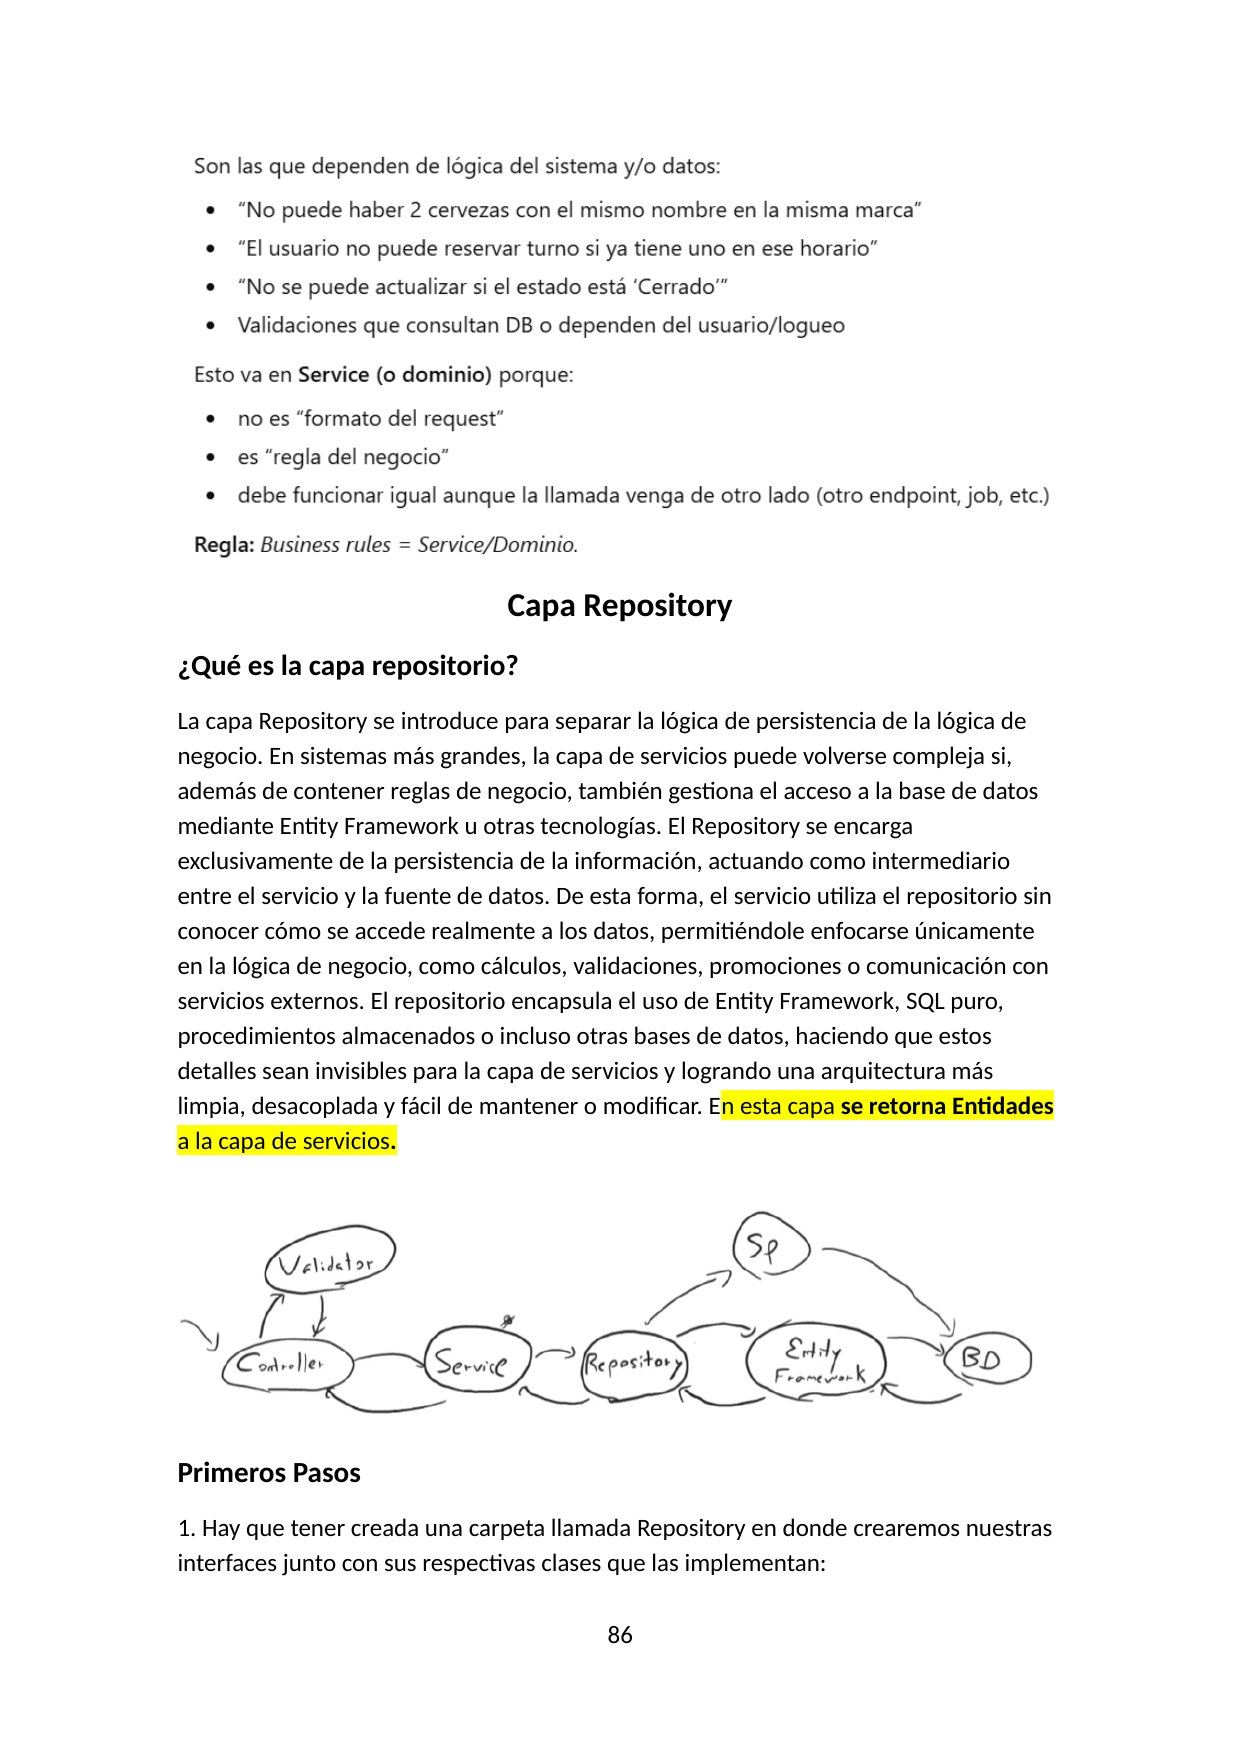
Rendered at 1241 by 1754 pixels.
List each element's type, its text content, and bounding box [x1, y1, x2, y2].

text La capa Repository se introduce para separar la lógica de persistencia de la lógica de negocio. En sistemas más grandes, la capa de servicios puede volverse compleja si, además de contener reglas de negocio, también gestiona el acceso a la base de datos mediante Entity Framework u otras tecnologías. El Repository se encarga exclusivamente de la persistencia de la información, actuando como intermediario entre el servicio y la fuente de datos. De esta forma, el servicio utiliza el repositorio sin conocer cómo se accede realmente a los datos, permitiéndole enfocarse únicamente en la lógica de negocio, como cálculos, validaciones, promociones o comunicación con servicios externos. El repositorio encapsula el uso de Entity Framework, SQL puro, procedimientos almacenados o incluso otras bases de datos, haciendo que estos detalles sean invisibles para la capa de servicios y logrando una arquitectura más limpia, desacoplada y fácil de mantener o modificar. En esta capa se retorna Entidades a la capa de servicios. [177, 705, 1063, 1155]
picture [177, 147, 1063, 563]
text Capa Repository [177, 584, 1063, 624]
picture [177, 1176, 1046, 1433]
text 1. Hay que tener creada una carpeta llamada Repository en donde crearemos nuestras interfaces junto con sus respectivas clases que las implementan: [177, 1512, 1063, 1577]
text Primeros Pasos [177, 1454, 1063, 1490]
text ¿Qué es la capa repositorio? [177, 647, 1063, 683]
